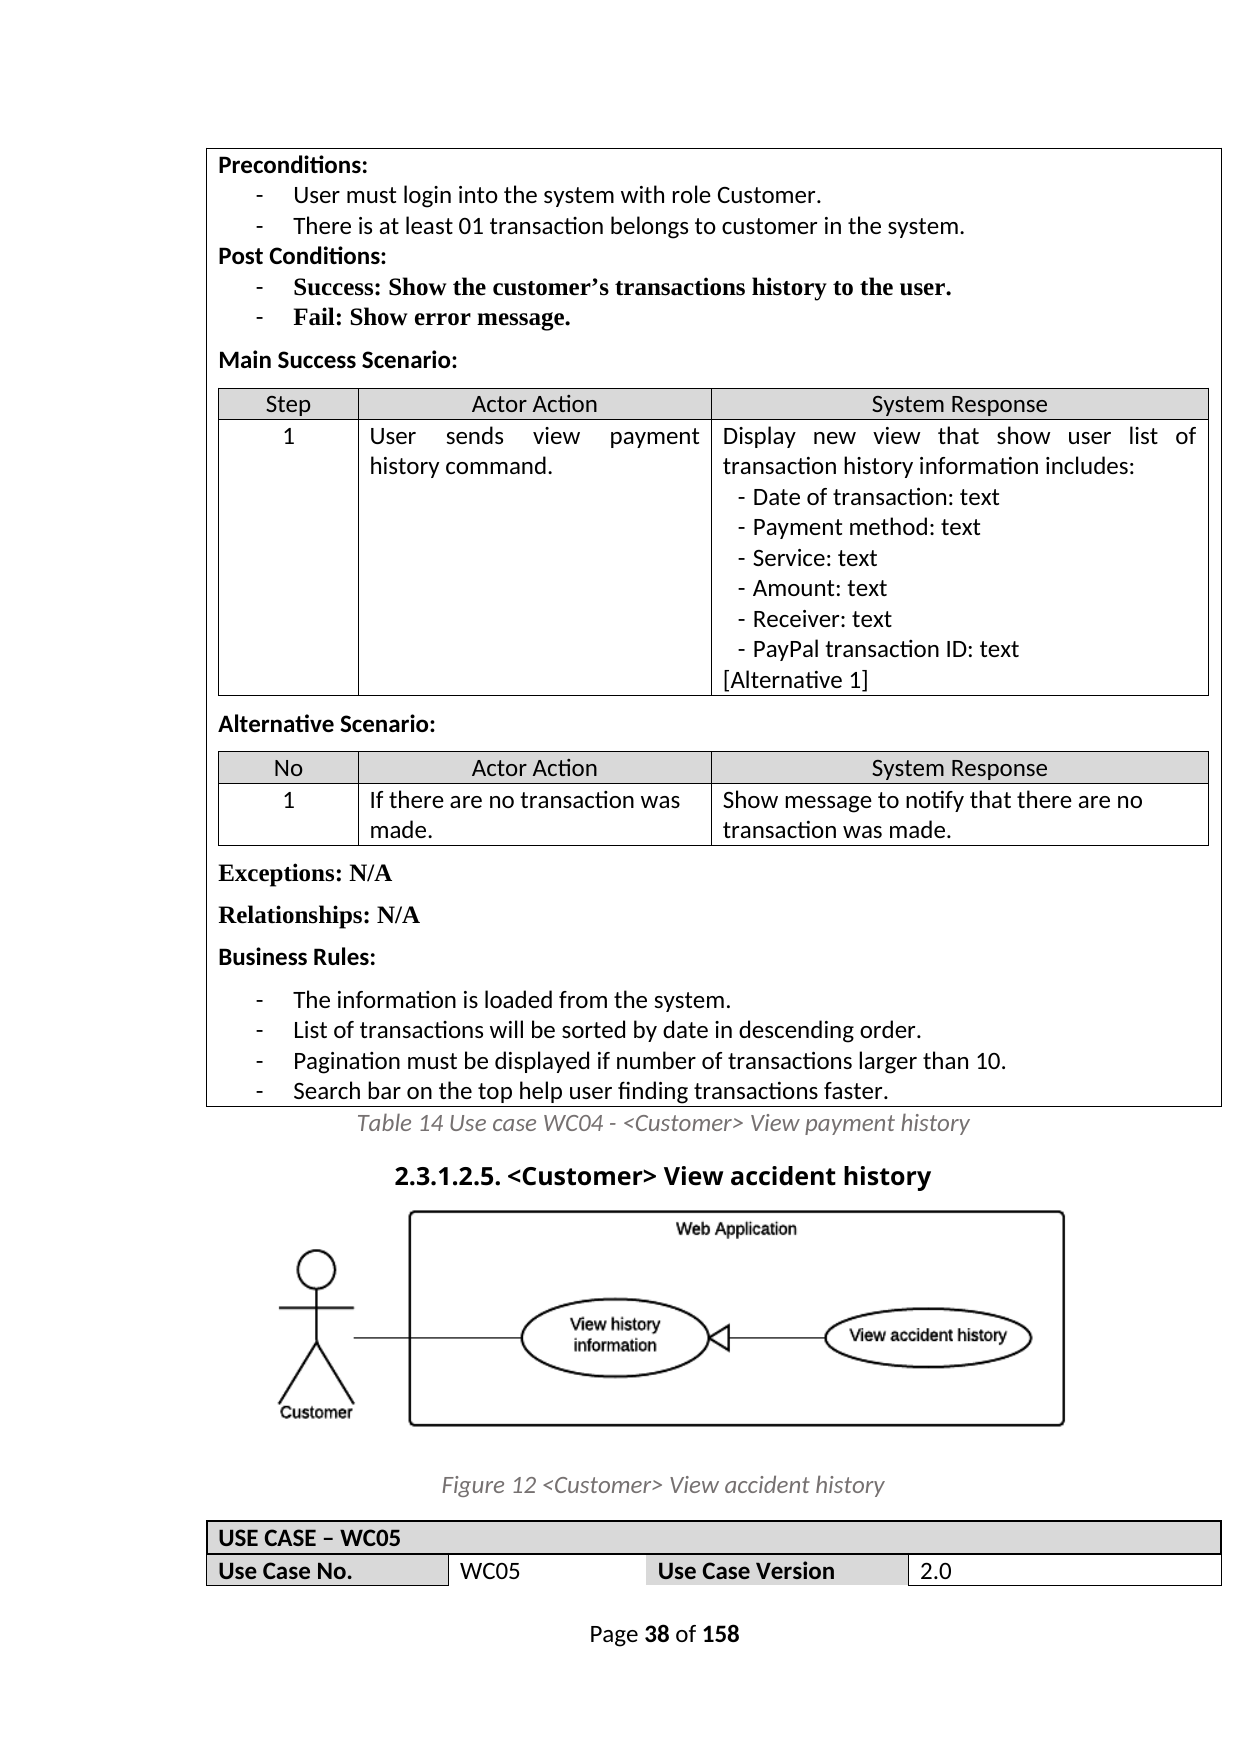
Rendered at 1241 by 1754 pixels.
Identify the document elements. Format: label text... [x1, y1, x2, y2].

picture [243, 1195, 1085, 1450]
table_cell Use Case Version [646, 1555, 908, 1585]
table_cell 2.0 [909, 1555, 1221, 1585]
table_cell Use Case No. [207, 1555, 448, 1585]
table_cell WC05 [449, 1555, 646, 1585]
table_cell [207, 149, 1221, 1106]
table_header USE CASE – WC05 [208, 1522, 1220, 1553]
subtitle <Customer> View accident history [394, 1158, 1122, 1192]
